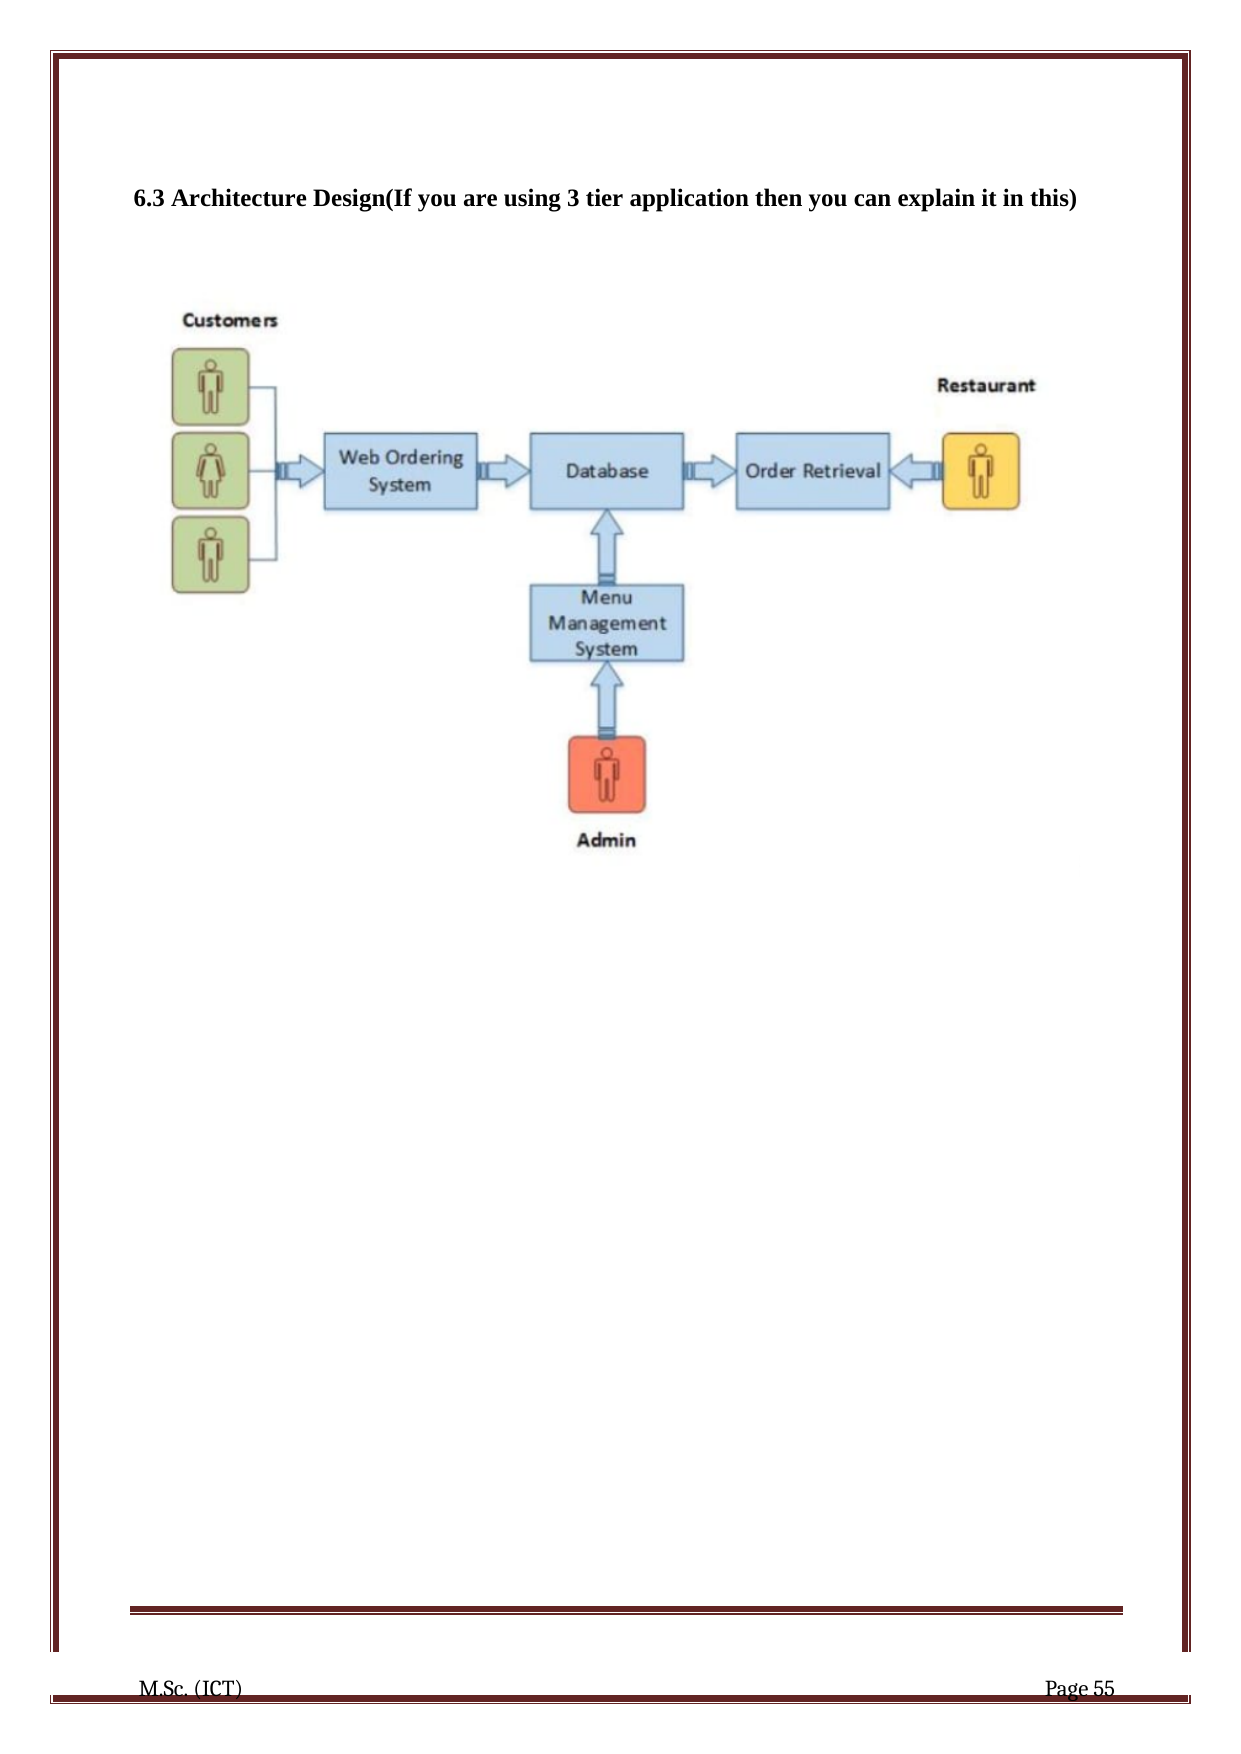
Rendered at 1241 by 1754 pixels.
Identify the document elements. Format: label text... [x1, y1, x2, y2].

text 6.3 Architecture Design(If you are using 3 tier application then you can explain it in this) [133, 183, 1125, 212]
picture [133, 283, 1080, 877]
